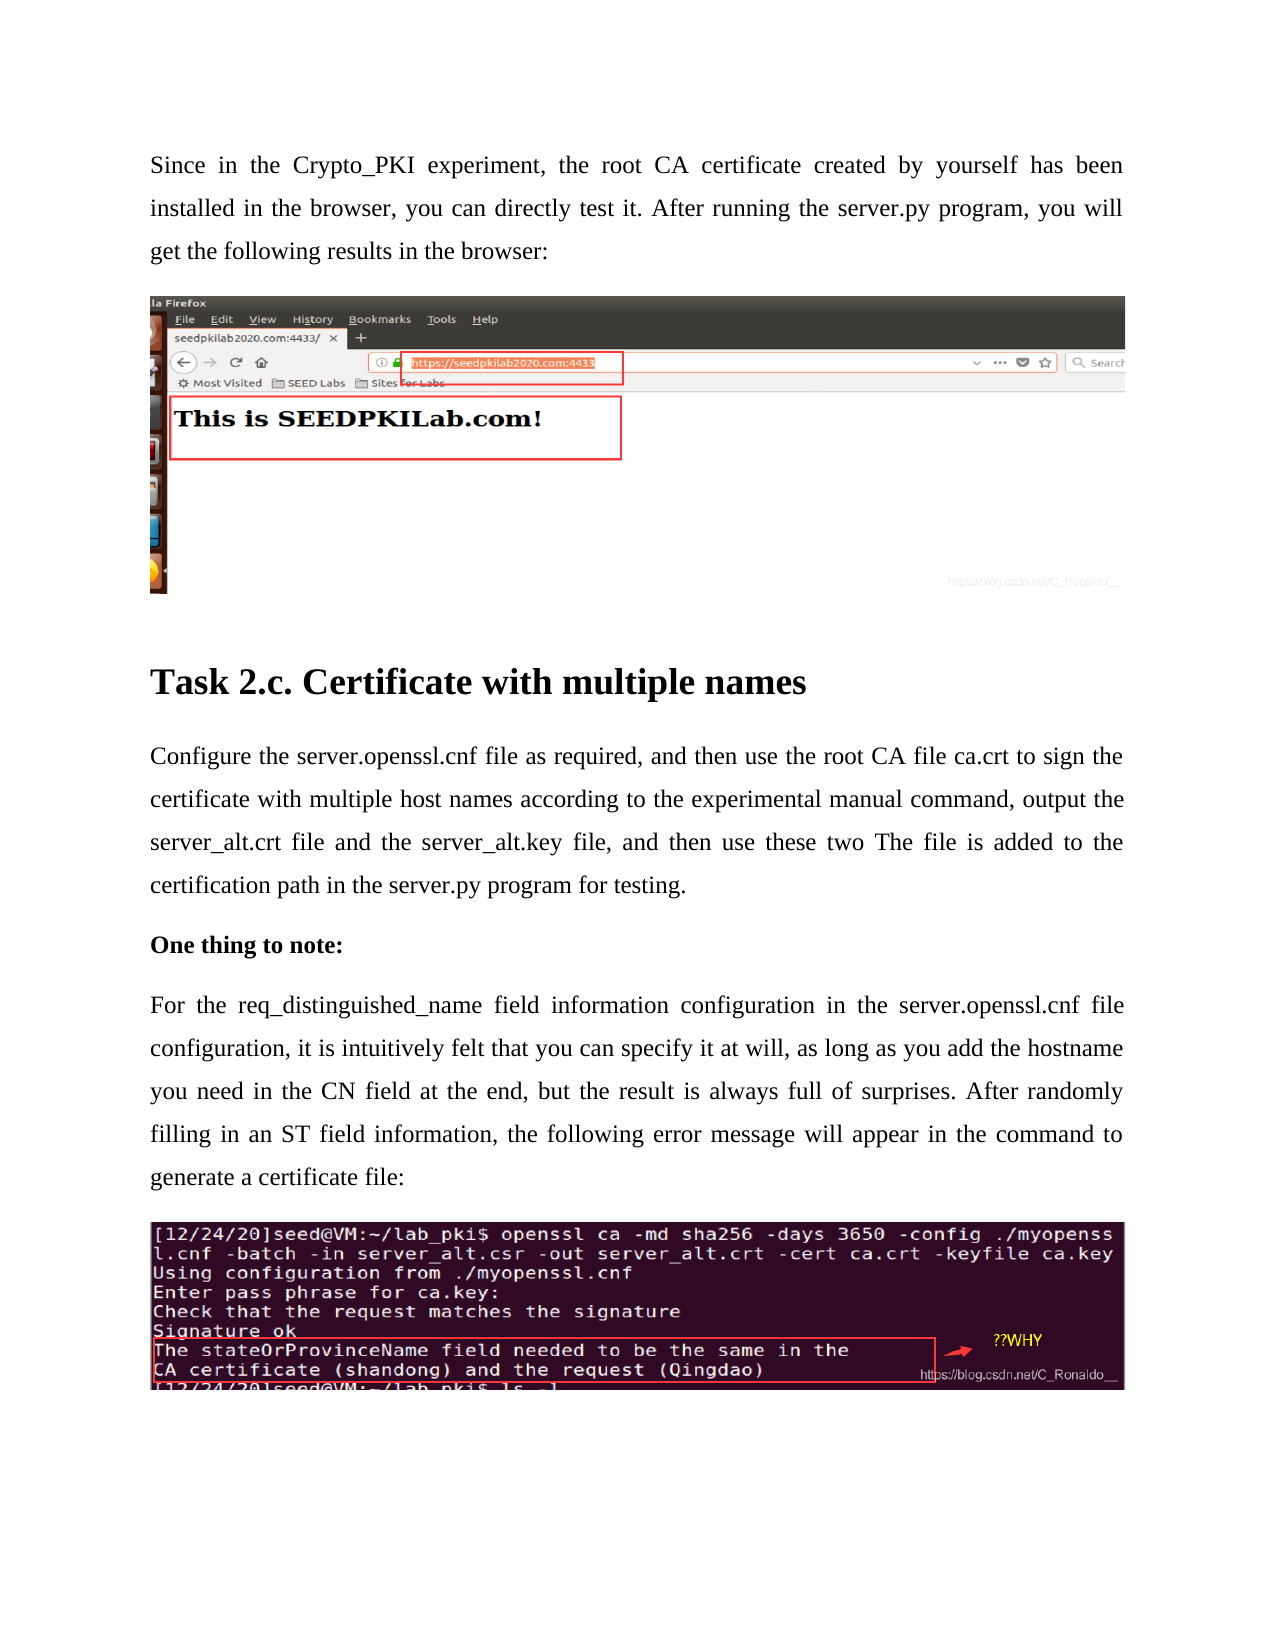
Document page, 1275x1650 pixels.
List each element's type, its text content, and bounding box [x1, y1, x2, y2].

text Since in the Crypto_PKI experiment, the root CA certificate created by yourself has been installed in the browser, you can directly test it. After running the server.py program, you will get the following results in the browser: [150, 150, 1125, 265]
text Configure the server.openssl.cnf file as required, and then use the root CA file ca.crt to sign the certificate with multiple host names according to the experimental manual command, output the server_alt.crt file and the server_alt.key file, and then use these two The file is added to the certification path in the server.py program for testing. [150, 741, 1125, 899]
picture [150, 296, 1125, 594]
text For the req_distinguished_name field information configuration in the server.openssl.cnf file configuration, it is intuitively felt that you can specify it at will, as long as you add the hostname you need in the CN field at the end, but the result is always full of surprises. After randomly filling in an ST field information, the following error message will appear in the command to generate a certificate file: [150, 990, 1125, 1191]
text Task 2.c. Certificate with multiple names [150, 659, 1125, 702]
text One thing to note: [150, 930, 1125, 959]
picture [150, 1222, 1125, 1390]
